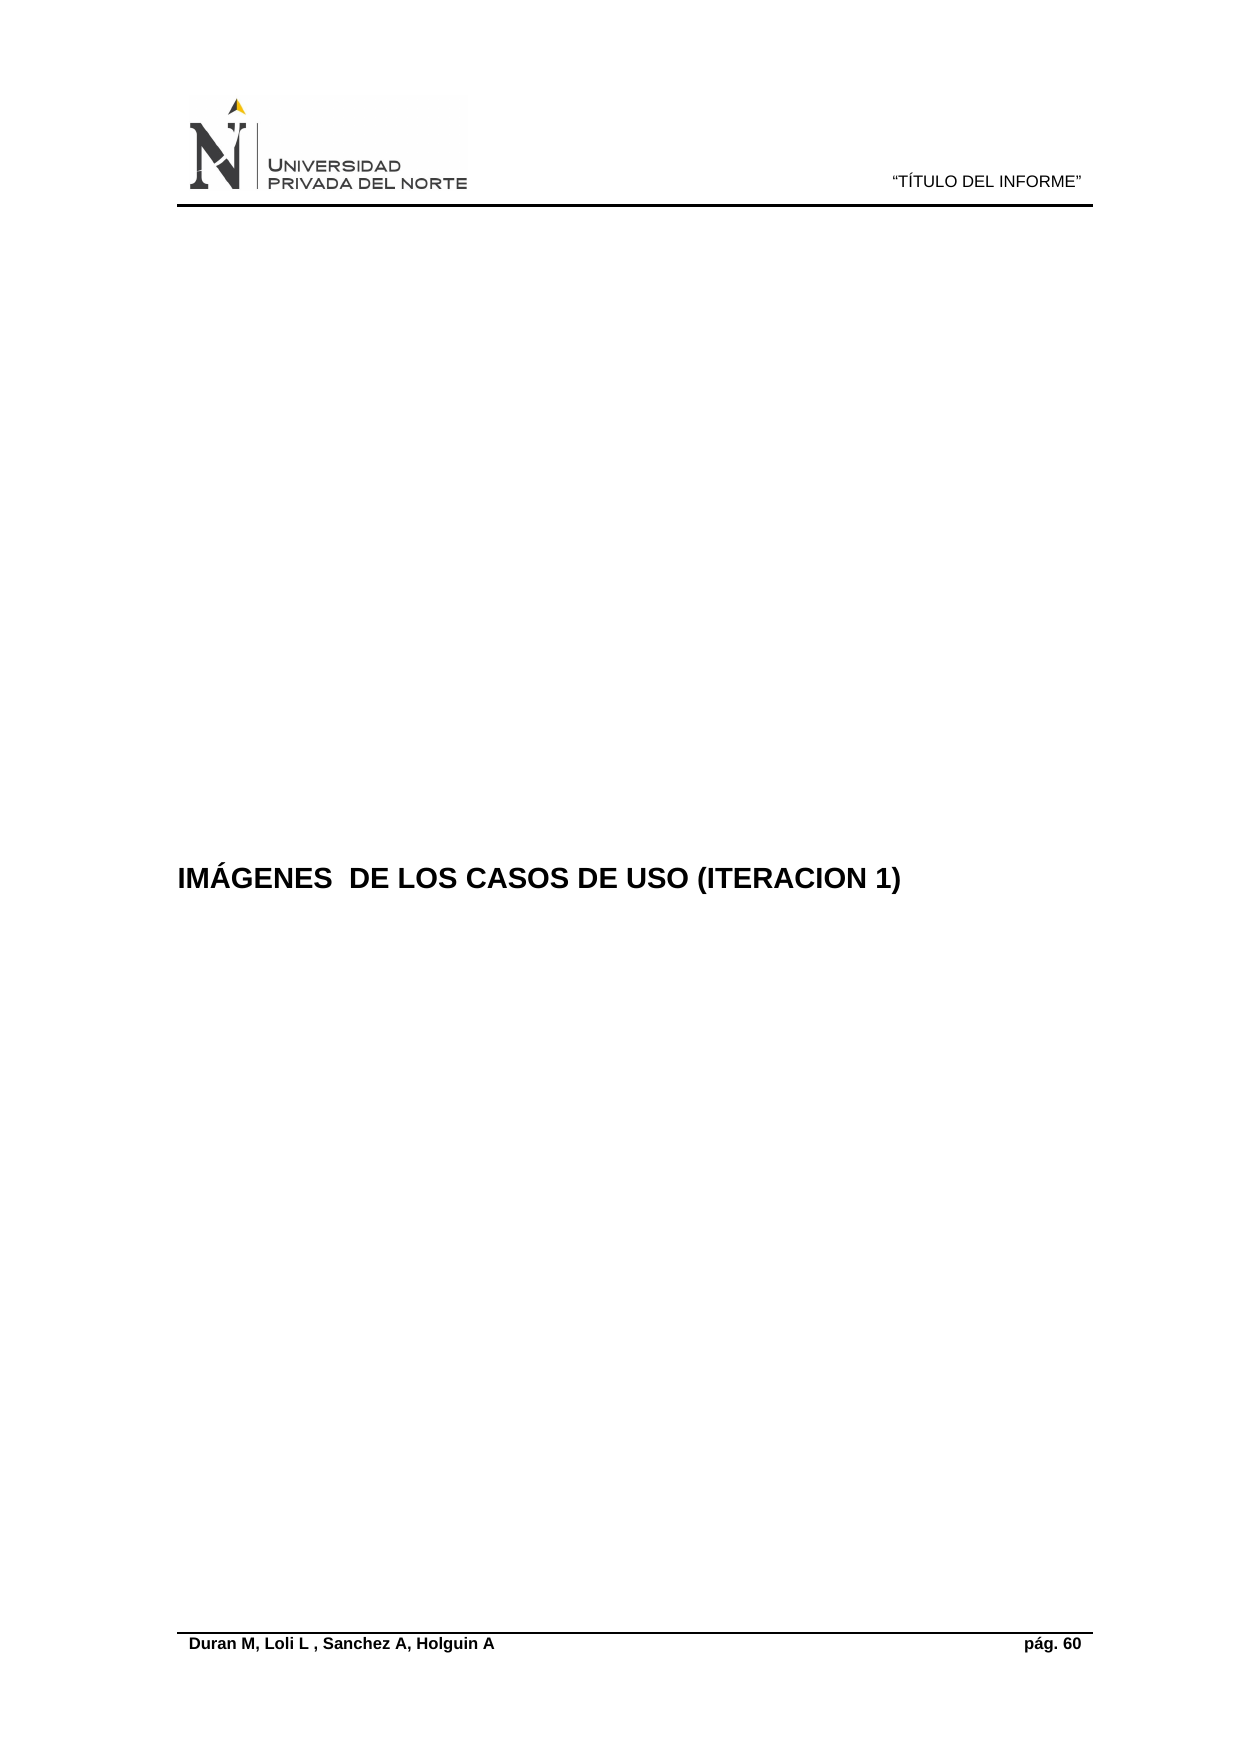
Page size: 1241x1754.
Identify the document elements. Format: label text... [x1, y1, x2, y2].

picture [188, 95, 469, 191]
text IMÁGENES DE LOS CASOS DE USO (ITERACION 1) [177, 861, 1092, 895]
